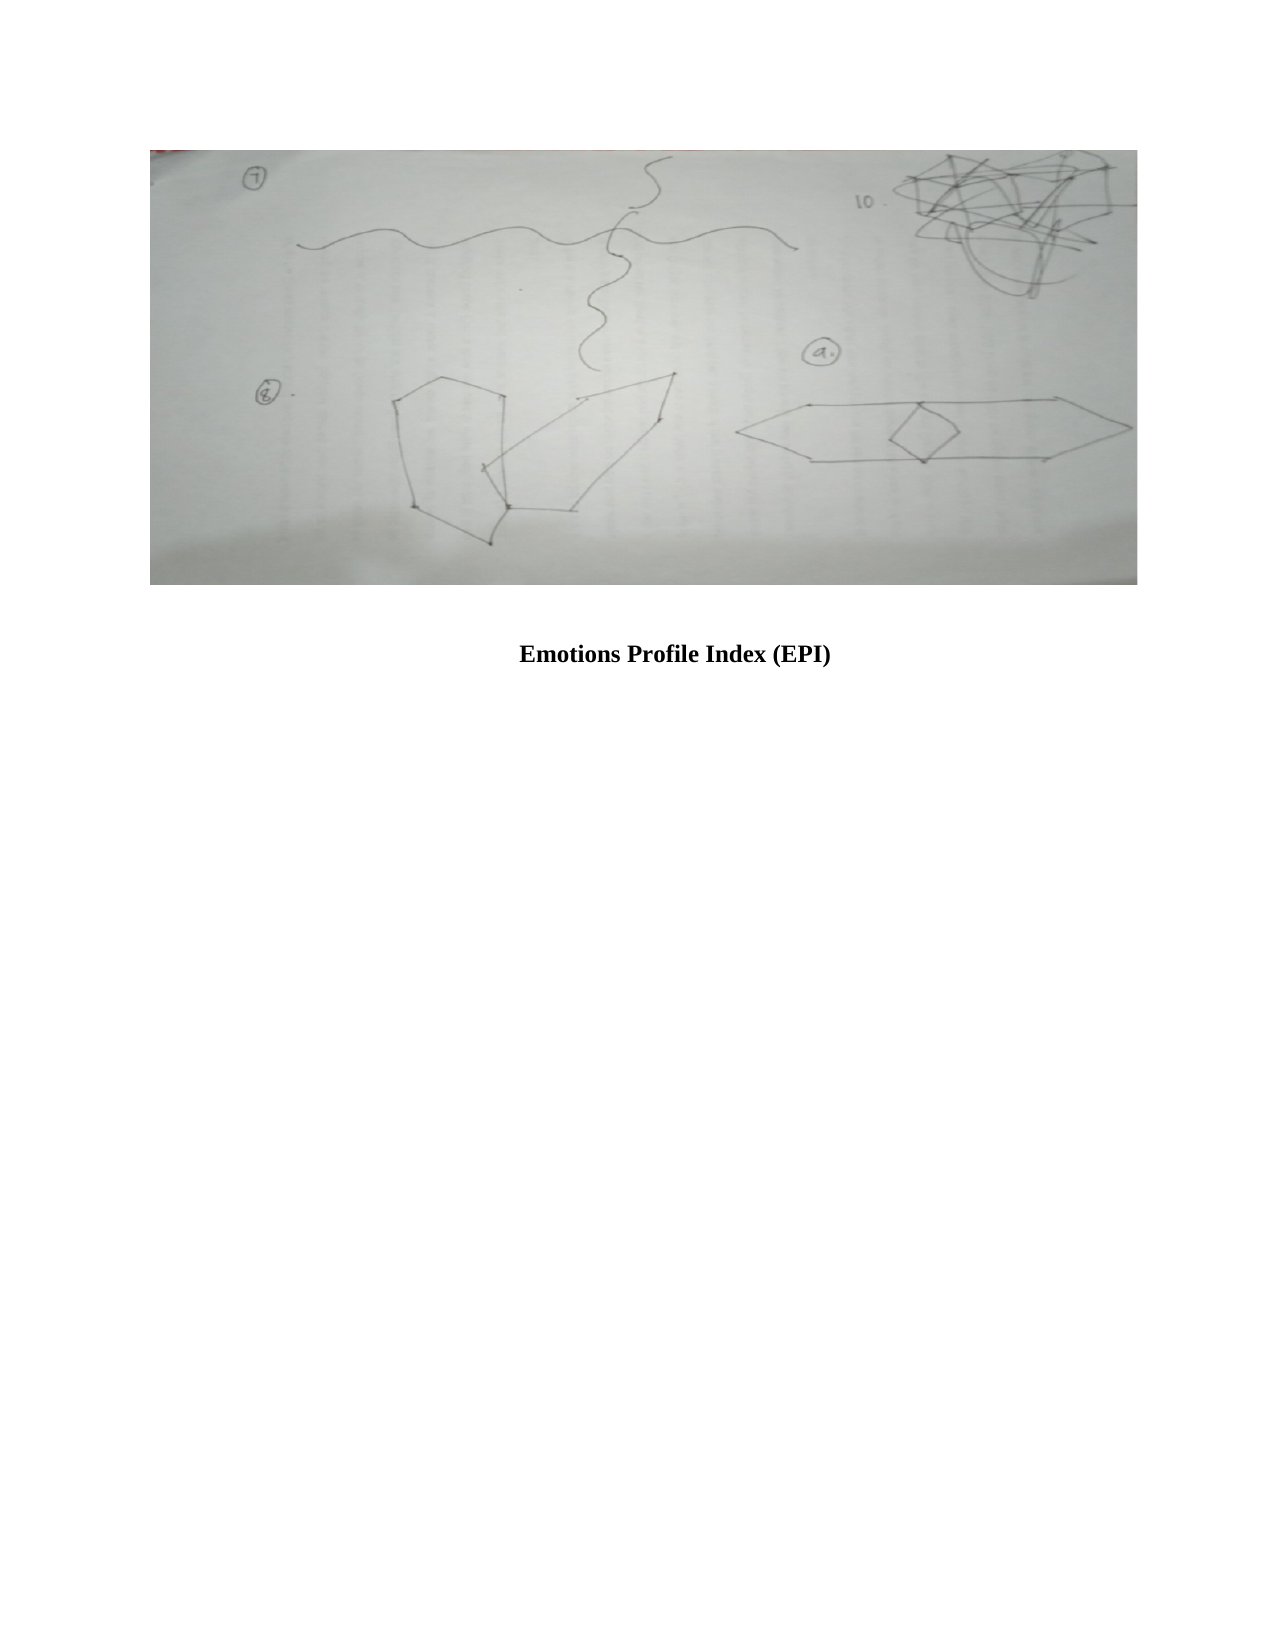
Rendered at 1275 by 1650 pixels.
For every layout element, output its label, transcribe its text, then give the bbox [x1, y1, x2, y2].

picture [150, 150, 1138, 585]
text Emotions Profile Index (EPI) [225, 639, 1125, 668]
